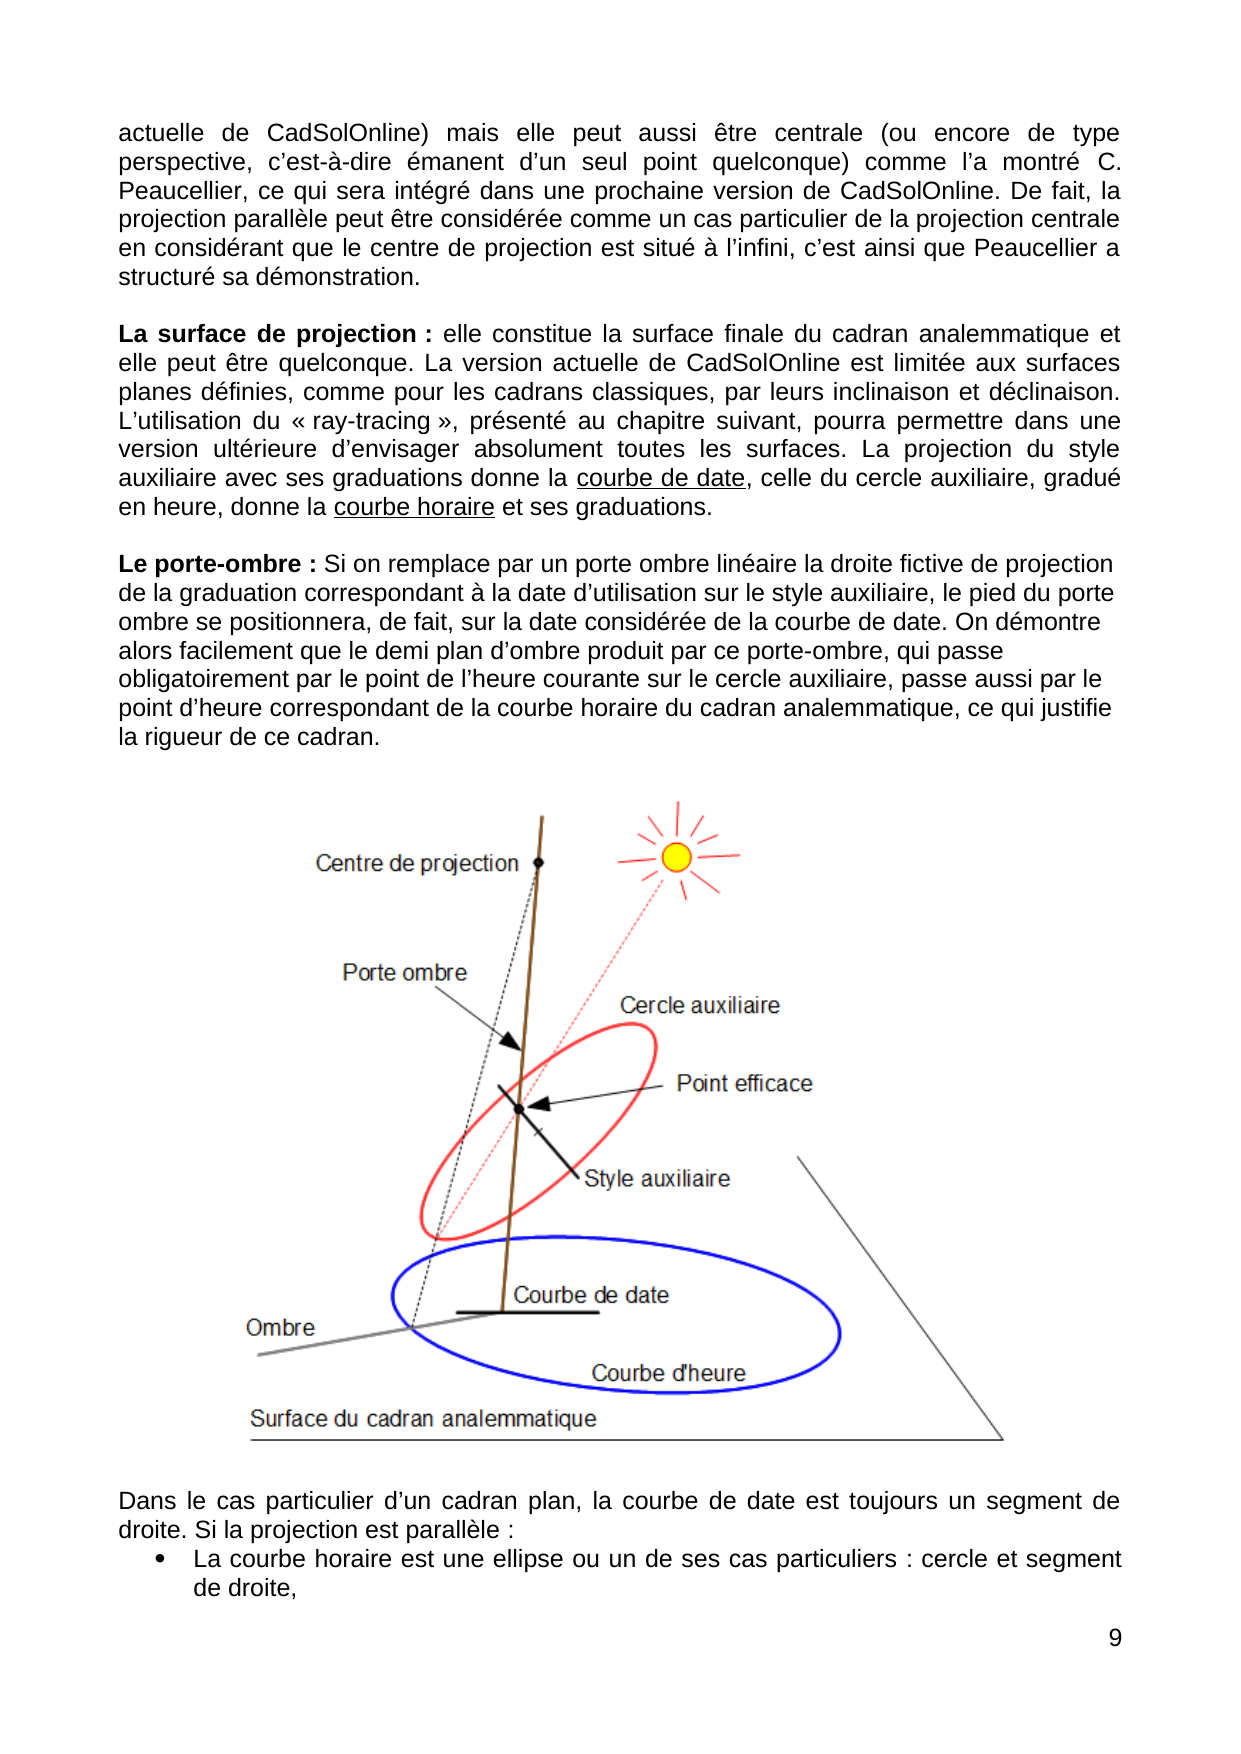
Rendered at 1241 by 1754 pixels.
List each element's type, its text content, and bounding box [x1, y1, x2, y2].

list La courbe horaire est une ellipse ou un de ses cas particuliers : cercle et segment de droite, [156, 1544, 1122, 1601]
text Le porte-ombre : Si on remplace par un porte ombre linéaire la droite fictive de projection de la graduation correspondant à la date d’utilisation sur le style auxiliaire, le pied du porte ombre se positionnera, de fait, sur la date considérée de la courbe de date. On démontre alors facilement que le demi plan d’ombre produit par ce porte-ombre, qui passe obligatoirement par le point de l’heure courante sur le cercle auxiliaire, passe aussi par le point d’heure correspondant de la courbe horaire du cadran analemmatique, ce qui justifie la rigueur de ce cadran. [118, 549, 1122, 751]
text La surface de projection : elle constitue la surface finale du cadran analemmatique et elle peut être quelconque. La version actuelle de CadSolOnline est limitée aux surfaces planes définies, comme pour les cadrans classiques, par leurs inclinaison et déclinaison. L’utilisation du « ray-tracing », présenté au chapitre suivant, pourra permettre dans une version ultérieure d’envisager absolument toutes les surfaces. La projection du style auxiliaire avec ses graduations donne la courbe de date, celle du cercle auxiliaire, gradué en heure, donne la courbe horaire et ses graduations. [118, 319, 1122, 521]
picture [223, 779, 1018, 1458]
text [118, 118, 1122, 291]
text Dans le cas particulier d’un cadran plan, la courbe de date est toujours un segment de droite. Si la projection est parallèle : [118, 1486, 1122, 1544]
